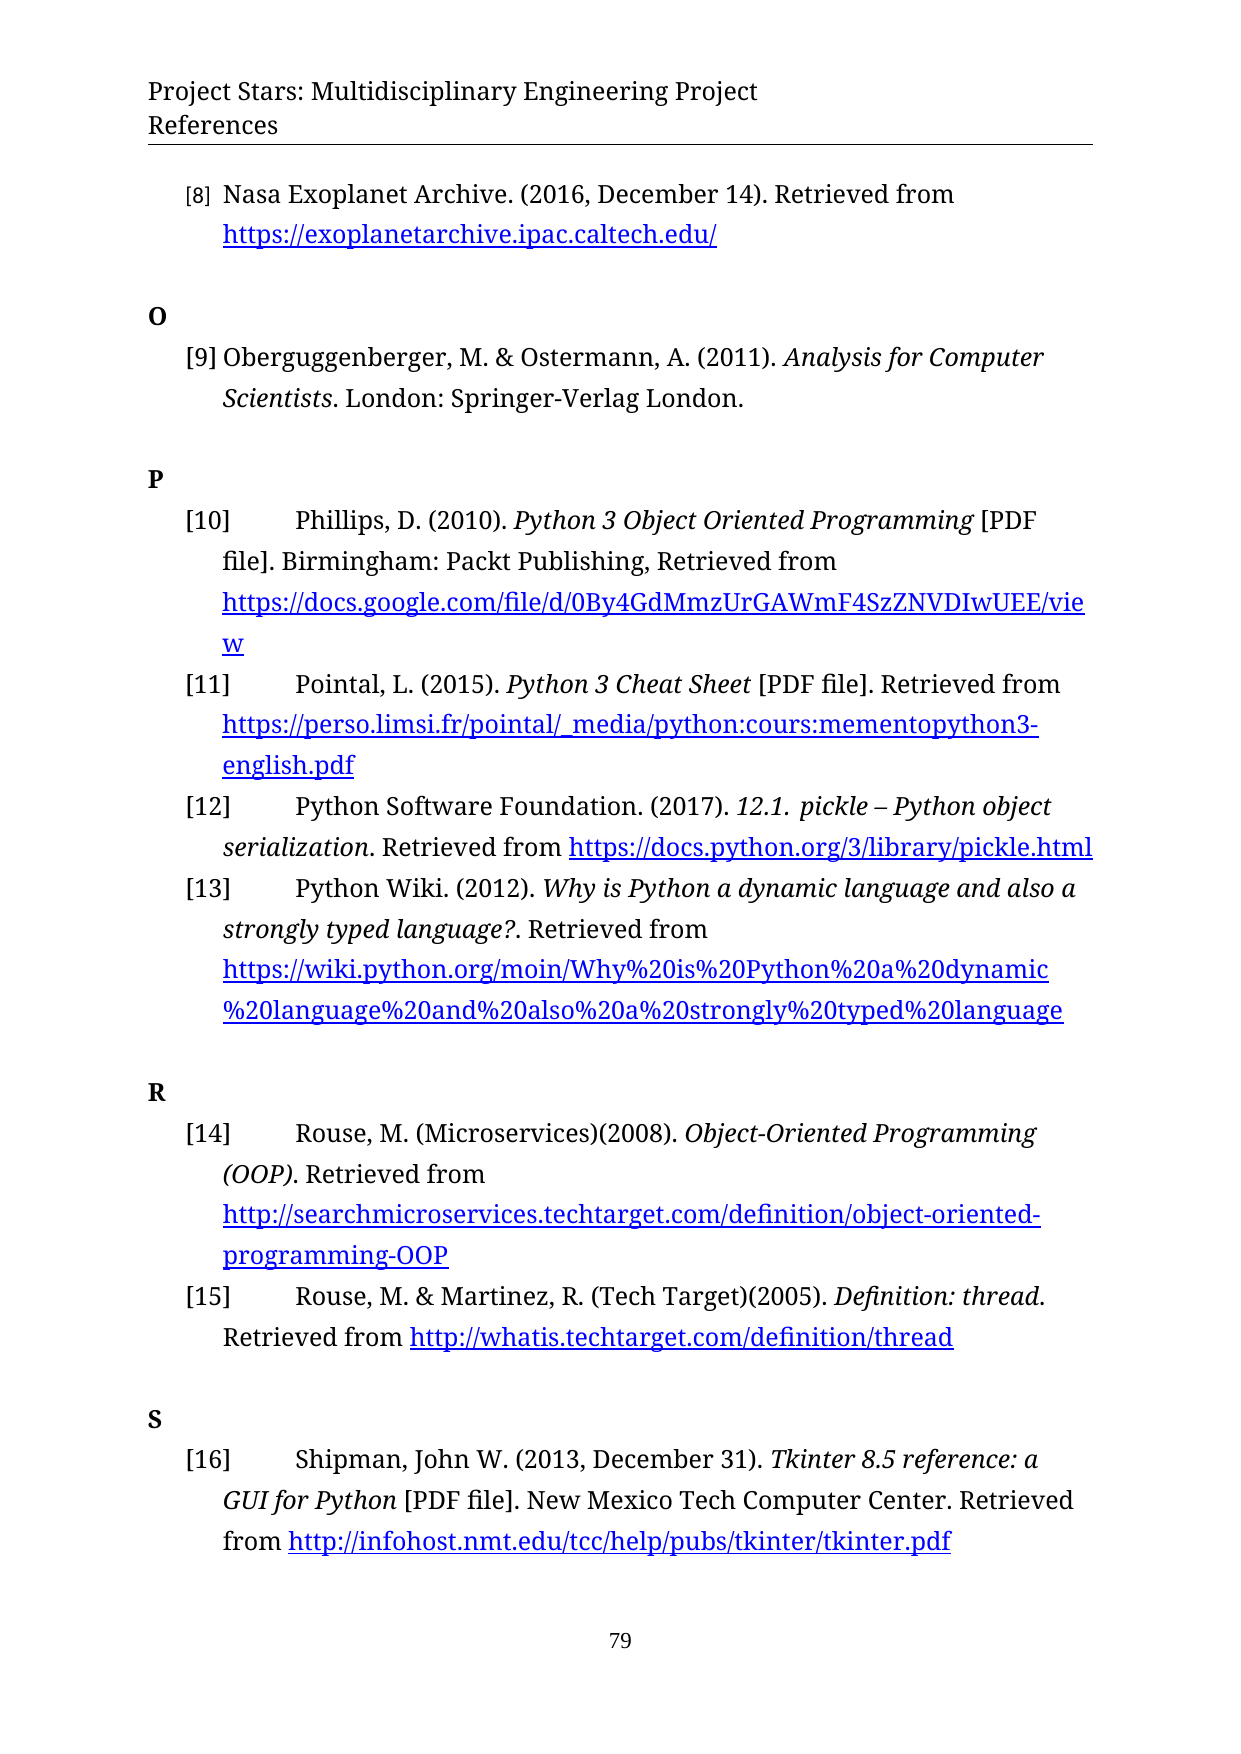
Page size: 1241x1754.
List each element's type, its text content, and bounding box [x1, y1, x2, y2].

text O [148, 299, 1093, 333]
list Rouse, M. (Microservices)(2008). Object-Oriented Programming (OOP). Retrieved from http://searchmicroservices.techtarget.com/definition/object-oriented-programming-OOP [185, 1115, 1093, 1272]
list Python Software Foundation. (2017). 12.1. pickle – Python object serialization. Retrieved from https://docs.python.org/3/library/pickle.html [185, 789, 1093, 864]
list Rouse, M. & Martinez, R. (Tech Target)(2005). Definition: thread. Retrieved from http://whatis.techtarget.com/definition/thread [185, 1279, 1093, 1354]
list Python Wiki. (2012). Why is Python a dynamic language and also a strongly typed language?. Retrieved from https://wiki.python.org/moin/Why%20is%20Python%20a%20dynamic%20language%20and%20also%20a%20strongly%20typed%20language [185, 870, 1093, 1027]
list Nasa Exoplanet Archive. (2016, December 14). Retrieved from https://exoplanetarchive.ipac.caltech.edu/ [185, 176, 1093, 251]
text P [148, 462, 1093, 496]
list Pointal, L. (2015). Python 3 Cheat Sheet [PDF file]. Retrieved from https://perso.limsi.fr/pointal/_media/python:cours:mementopython3-english.pdf [185, 666, 1093, 782]
list Shipman, John W. (2013, December 31). Tkinter 8.5 reference: a GUI for Python [PDF file]. New Mexico Tech Computer Center. Retrieved from http://infohost.nmt.edu/tcc/help/pubs/tkinter/tkinter.pdf [185, 1442, 1093, 1558]
text R [148, 1074, 1093, 1109]
text S [148, 1401, 1093, 1435]
list Oberguggenberger, M. & Ostermann, A. (2011). Analysis for Computer Scientists. London: Springer-Verlag London. [185, 339, 1093, 414]
list Phillips, D. (2010). Python 3 Object Oriented Programming [PDF file]. Birmingham: Packt Publishing, Retrieved from https://docs.google.com/file/d/0By4GdMmzUrGAWmF4SzZNVDIwUEE/view [185, 503, 1093, 659]
